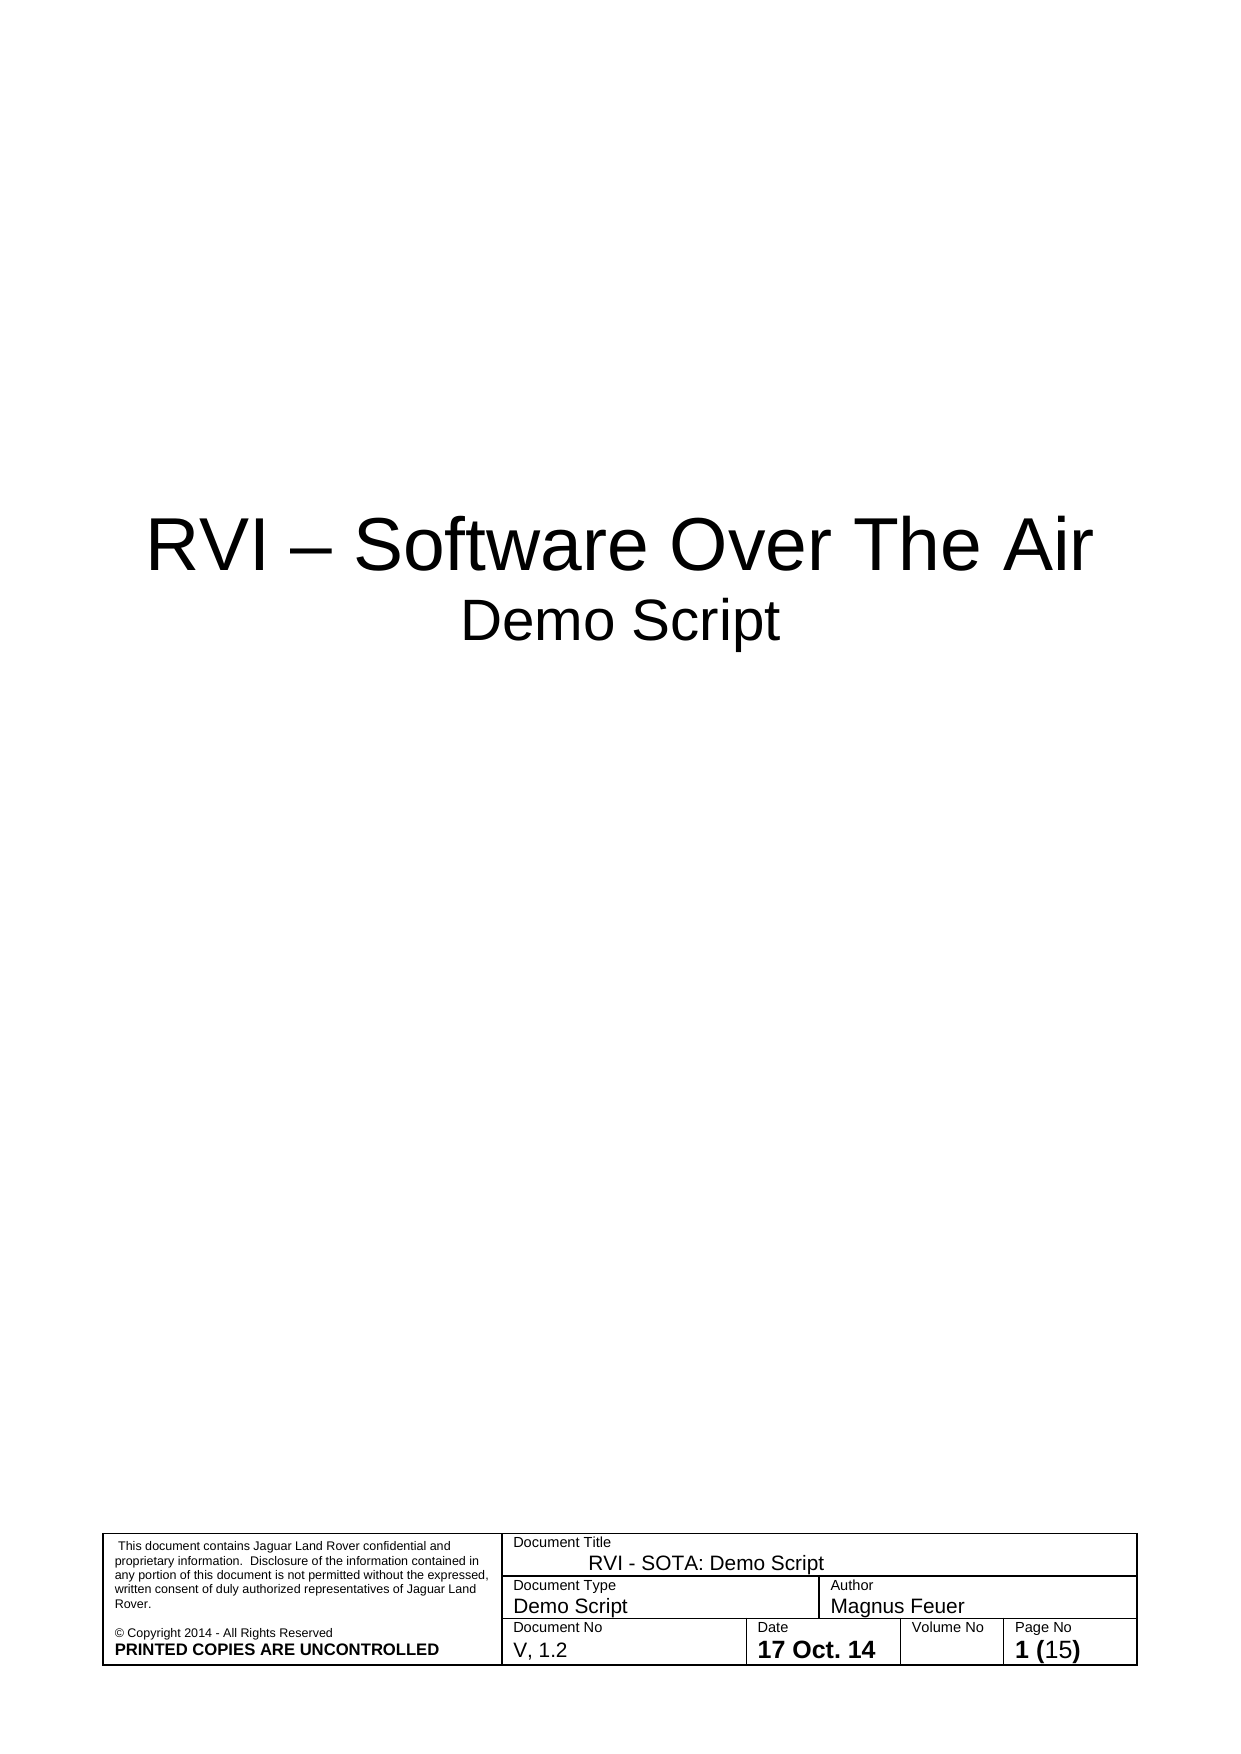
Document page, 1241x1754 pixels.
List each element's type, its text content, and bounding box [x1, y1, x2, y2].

text RVI – Software Over The Air [118, 500, 1122, 586]
text Demo Script [118, 586, 1122, 653]
